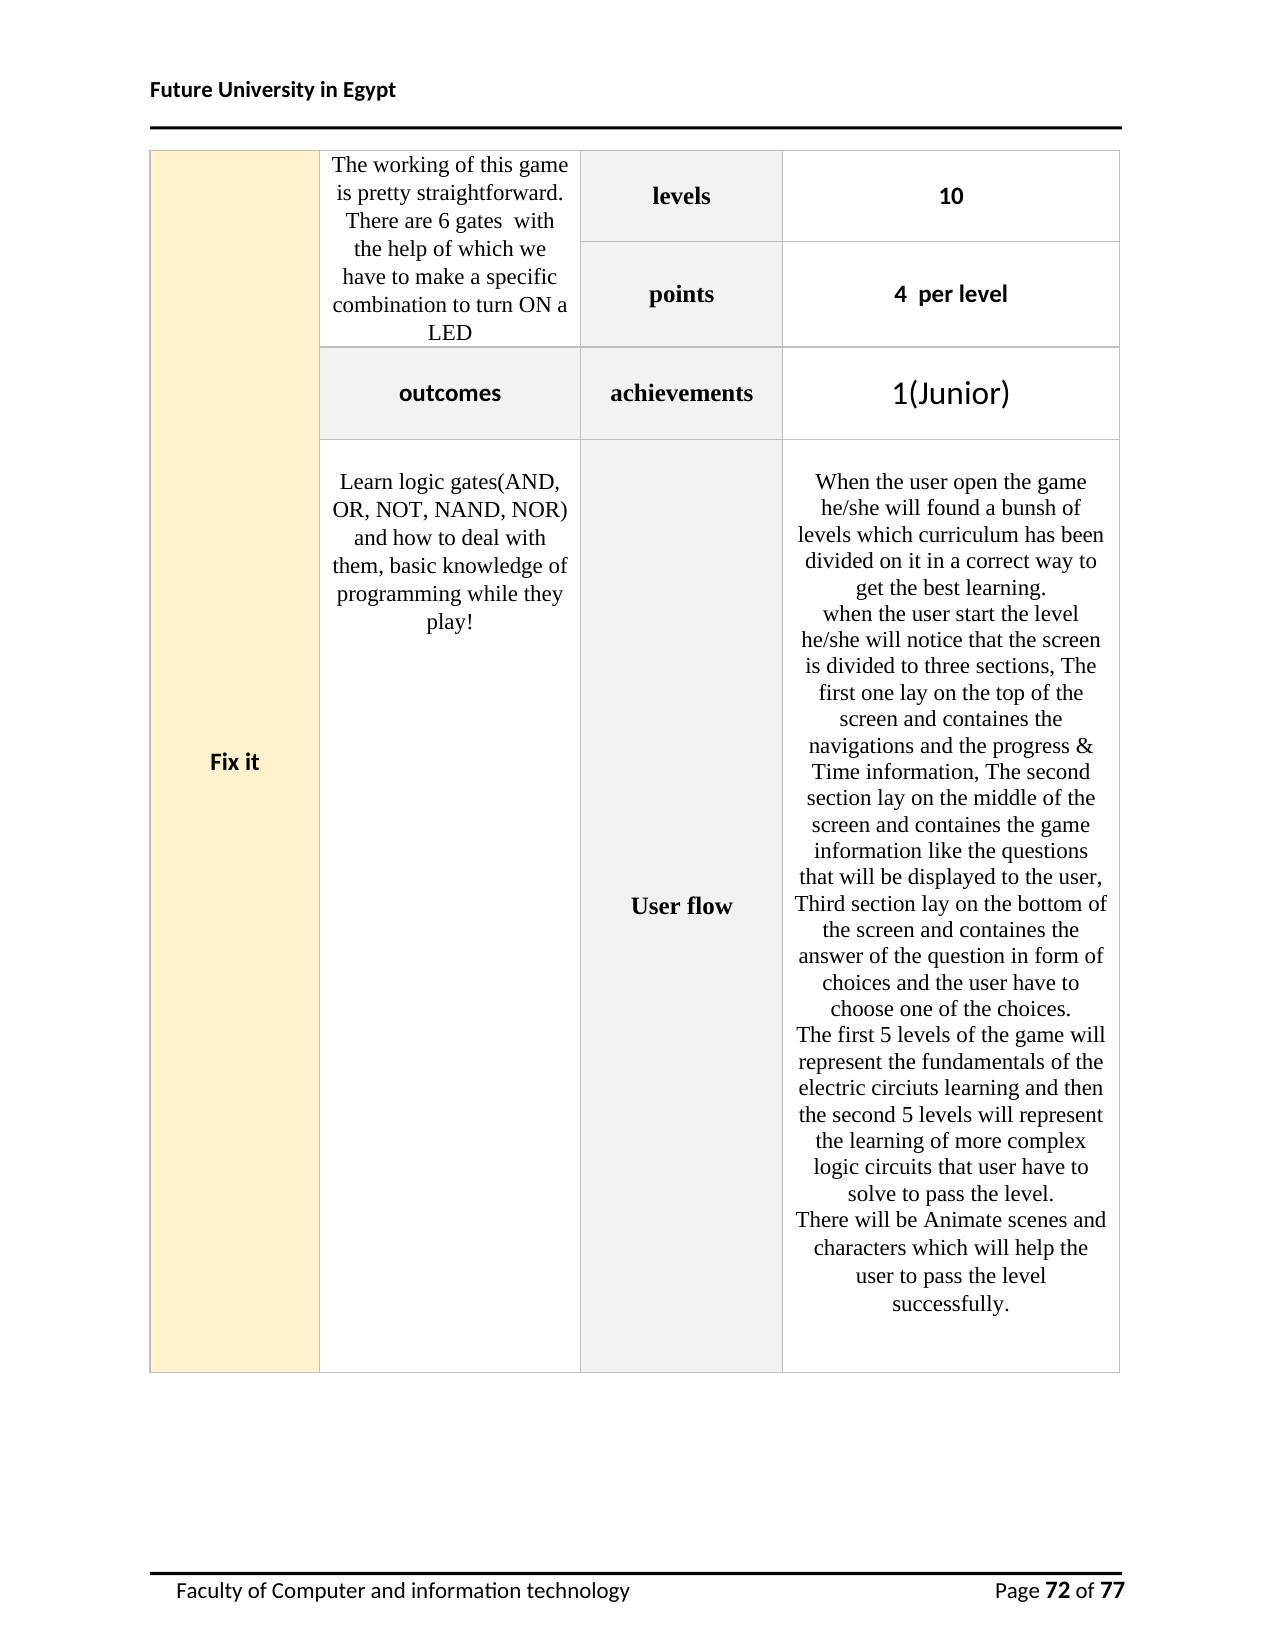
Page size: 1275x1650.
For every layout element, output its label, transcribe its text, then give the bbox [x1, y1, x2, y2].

table_cell outcomes [320, 348, 580, 439]
table_cell User flow [581, 440, 782, 1372]
table_cell When the user open the game he/she will found a bunsh of levels which curriculum has been divided on it in a correct way to get the best learning. when the user start the level he/she will notice that the screen is divided to three sections, The first one lay on the top of the screen and containes the navigations and the progress & Time information, The second section lay on the middle of the screen and containes the game information like the questions that will be displayed to the user, Third section lay on the bottom of the screen and containes the answer of the question in form of choices and the user have to choose one of the choices. The first 5 levels of the game will represent the fundamentals of the electric circiuts learning and then the second 5 levels will represent the learning of more complex logic circuits that user have to solve to pass the level. There will be Animate scenes and characters which will help the user to pass the level successfully. [783, 440, 1119, 1372]
table_cell 10 [783, 151, 1119, 241]
table_cell Learn logic gates(AND, OR, NOT, NAND, NOR) and how to deal with them, basic knowledge of programming while they play! [320, 440, 580, 1372]
table_cell 4 per level [783, 242, 1119, 346]
table_cell points [581, 242, 782, 346]
table_cell 1(Junior) [783, 348, 1119, 439]
table_cell levels [581, 151, 782, 241]
table_header Fix it [151, 151, 319, 1372]
table_cell The working of this game is pretty straightforward. There are 6 gates with the help of which we have to make a specific combination to turn ON a LED [320, 151, 580, 346]
table_cell achievements [581, 348, 782, 439]
